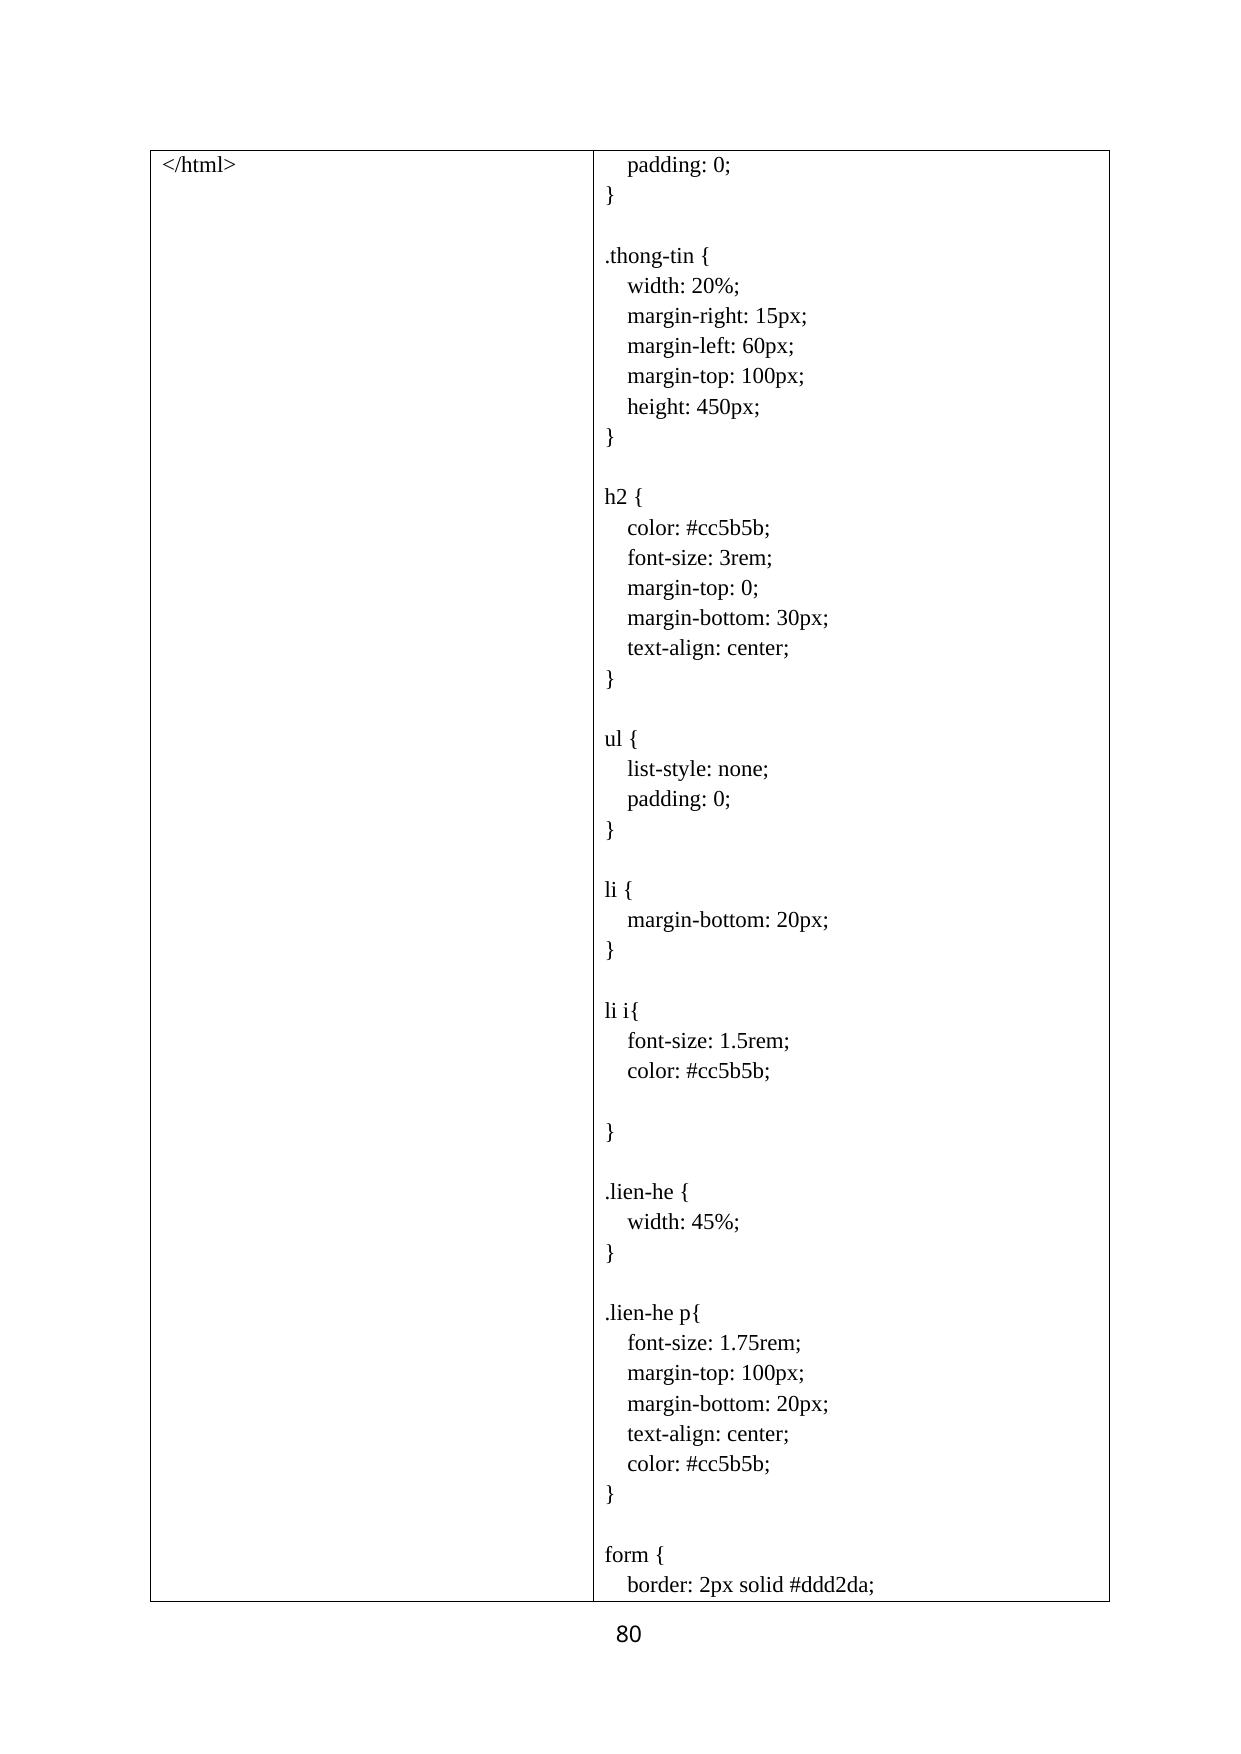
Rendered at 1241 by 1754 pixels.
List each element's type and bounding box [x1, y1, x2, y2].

table_cell [151, 151, 593, 1601]
table_cell [594, 151, 1109, 1601]
